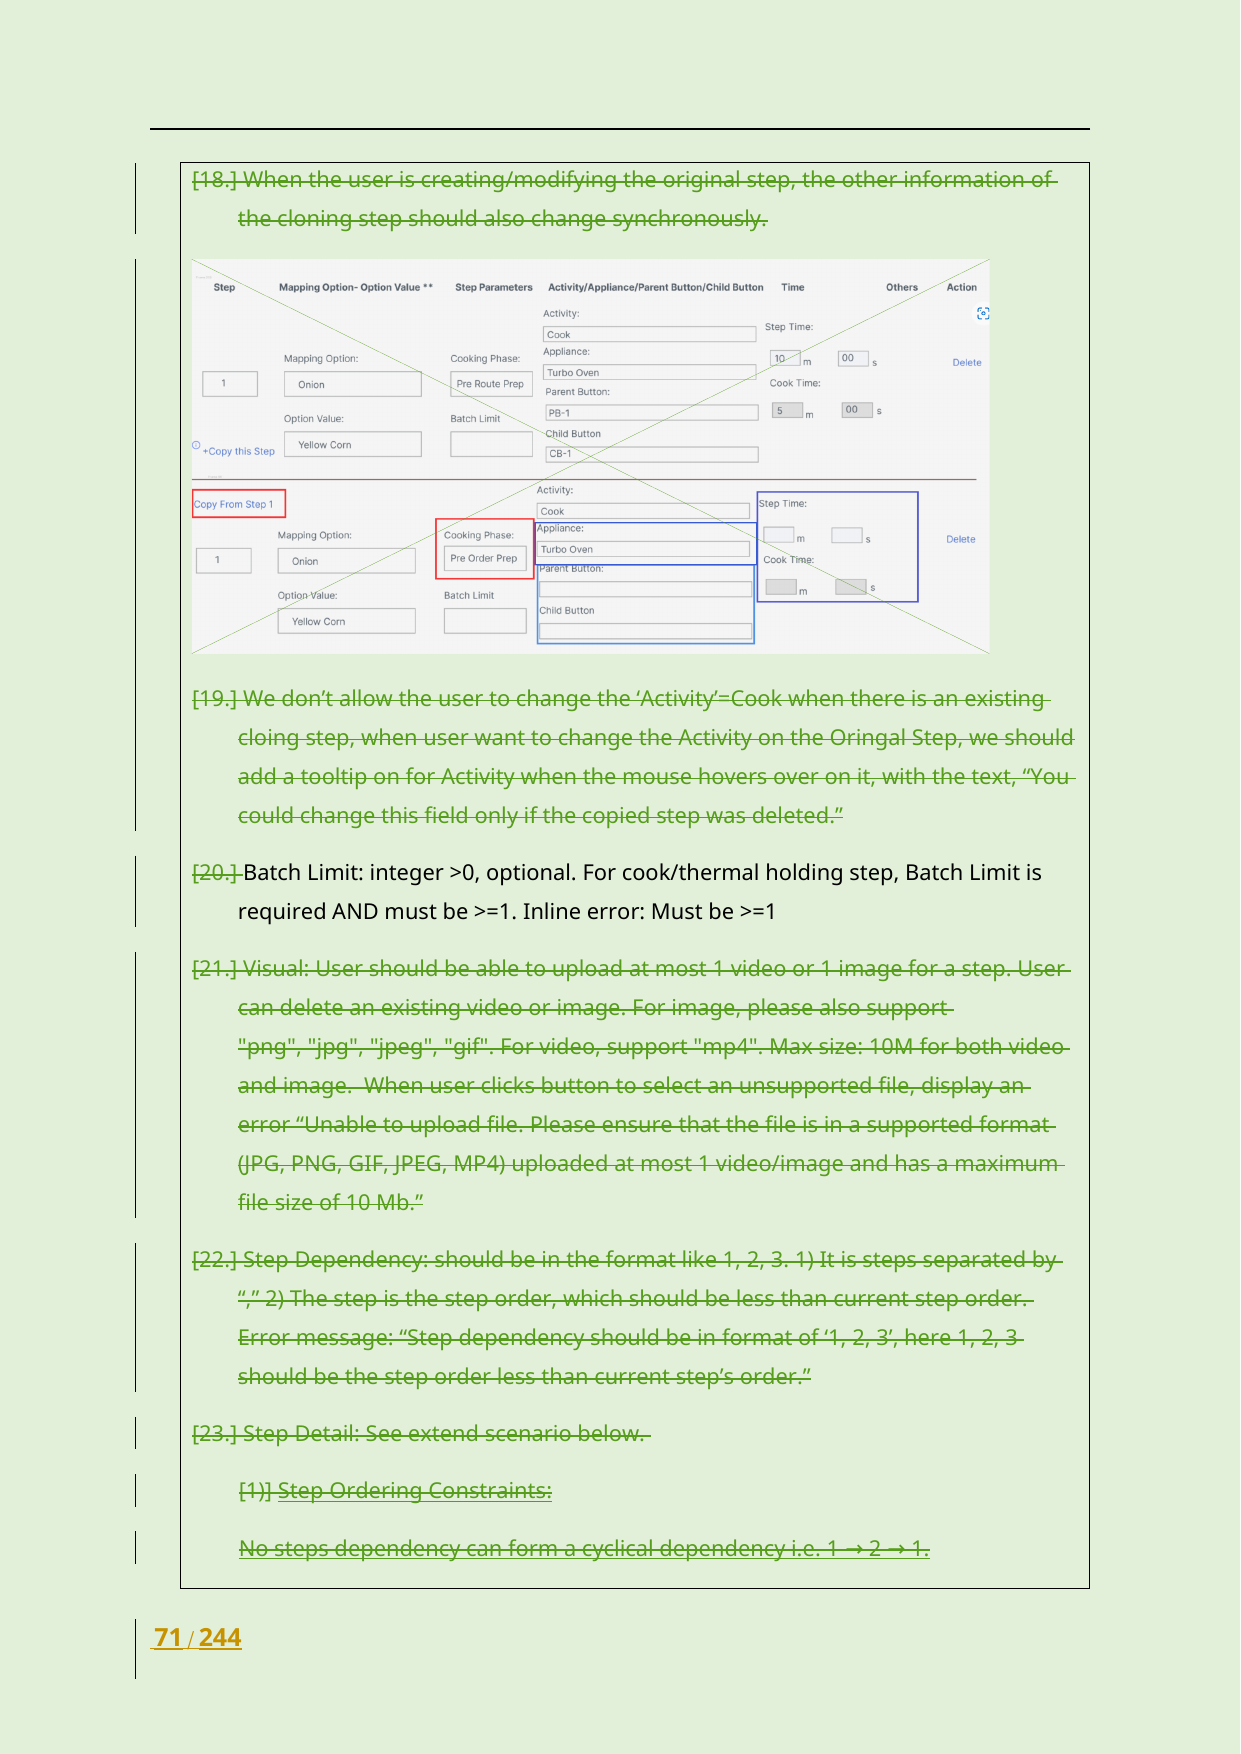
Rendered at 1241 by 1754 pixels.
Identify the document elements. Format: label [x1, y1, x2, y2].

picture [194, 259, 987, 455]
picture [194, 457, 987, 654]
picture [593, 260, 990, 653]
picture [191, 260, 589, 653]
table_cell [181, 163, 1089, 1587]
